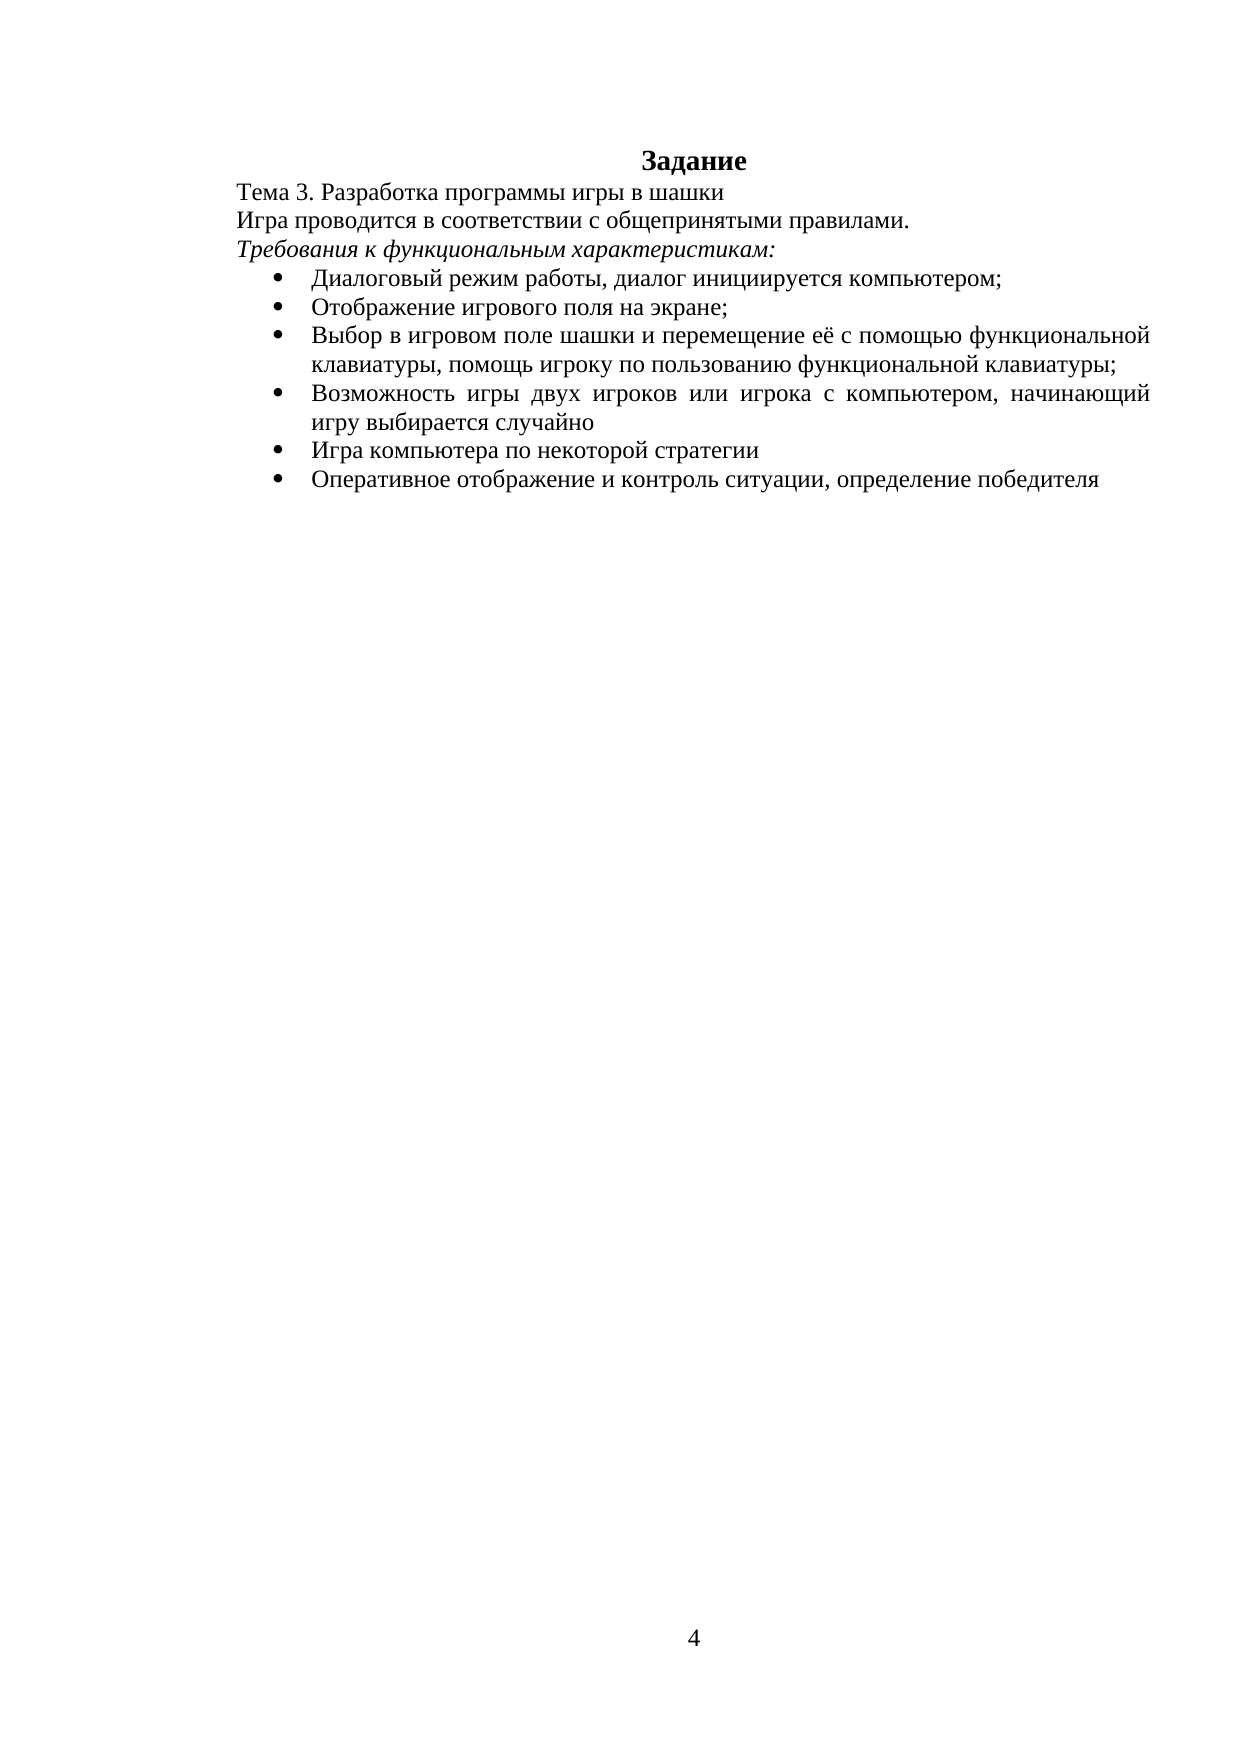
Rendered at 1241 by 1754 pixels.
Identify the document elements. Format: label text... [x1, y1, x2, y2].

text Требования к функциональным характеристикам: [177, 234, 1152, 263]
list Выбор в игровом поле шашки и перемещение её с помощью функциональной клавиатуры, помощь игроку по пользованию функциональной клавиатуры; [274, 320, 1152, 378]
list Возможность игры двух игроков или игрока с компьютером, начинающий игру выбирается случайно [274, 378, 1152, 435]
text Тема 3. Разработка программы игры в шашки [177, 177, 1152, 205]
list Диалоговый режим работы, диалог инициируется компьютером; [274, 263, 1152, 292]
list Игра компьютера по некоторой стратегии [274, 435, 1152, 464]
list Отображение игрового поля на экране; [274, 292, 1152, 320]
text Игра проводится в соответствии с общепринятыми правилами. [177, 205, 1152, 234]
list Оперативное отображение и контроль ситуации, определение победителя [274, 464, 1152, 493]
subtitle Задание [177, 143, 1152, 177]
